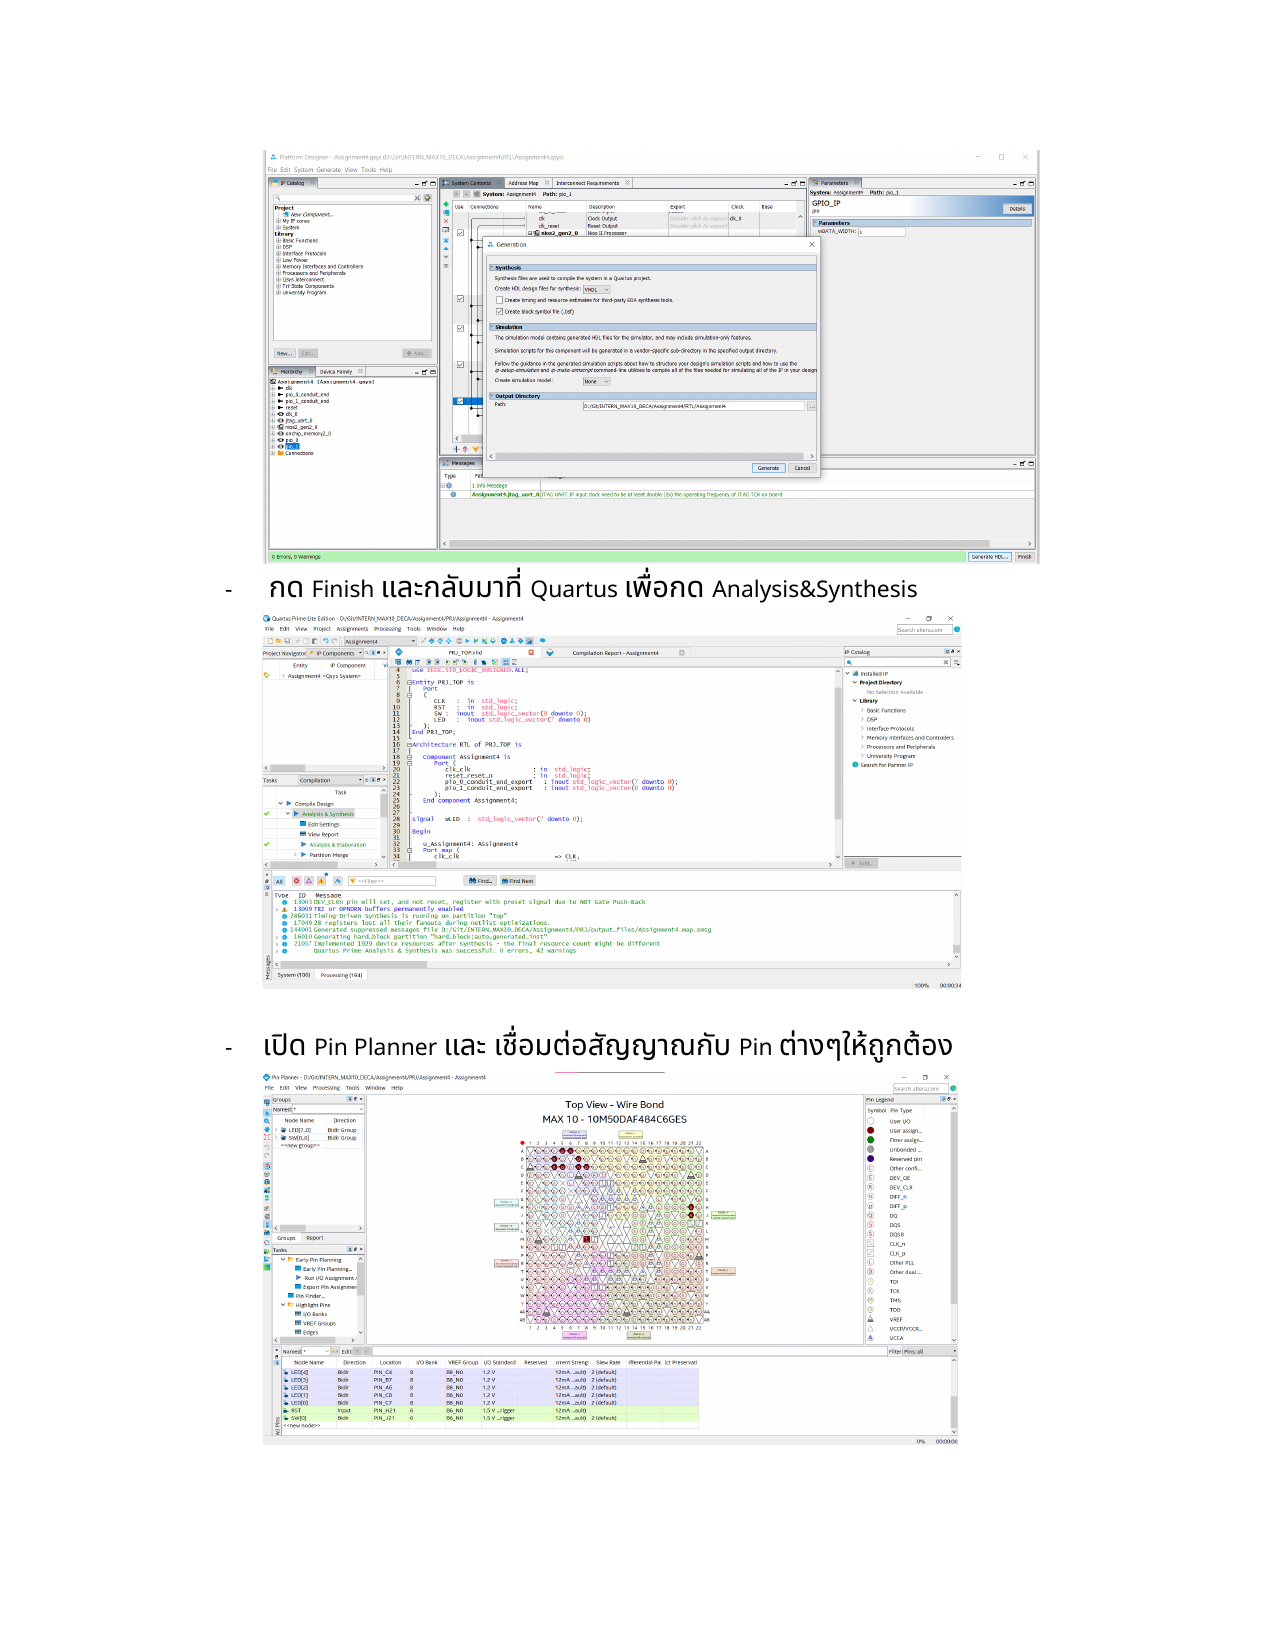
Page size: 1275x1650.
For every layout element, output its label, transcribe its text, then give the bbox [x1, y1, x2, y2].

list กด Finish และกลับมาที่ Quartus เพื่อกด Analysis&Synthesis [225, 567, 1125, 611]
picture [262, 150, 1040, 564]
picture [262, 614, 962, 989]
list เปิด Pin Planner และ เชื่อมต่อสัญญาณกับ Pin ต่างๆให้ถูกต้อง [225, 1025, 1125, 1069]
picture [262, 1072, 958, 1445]
